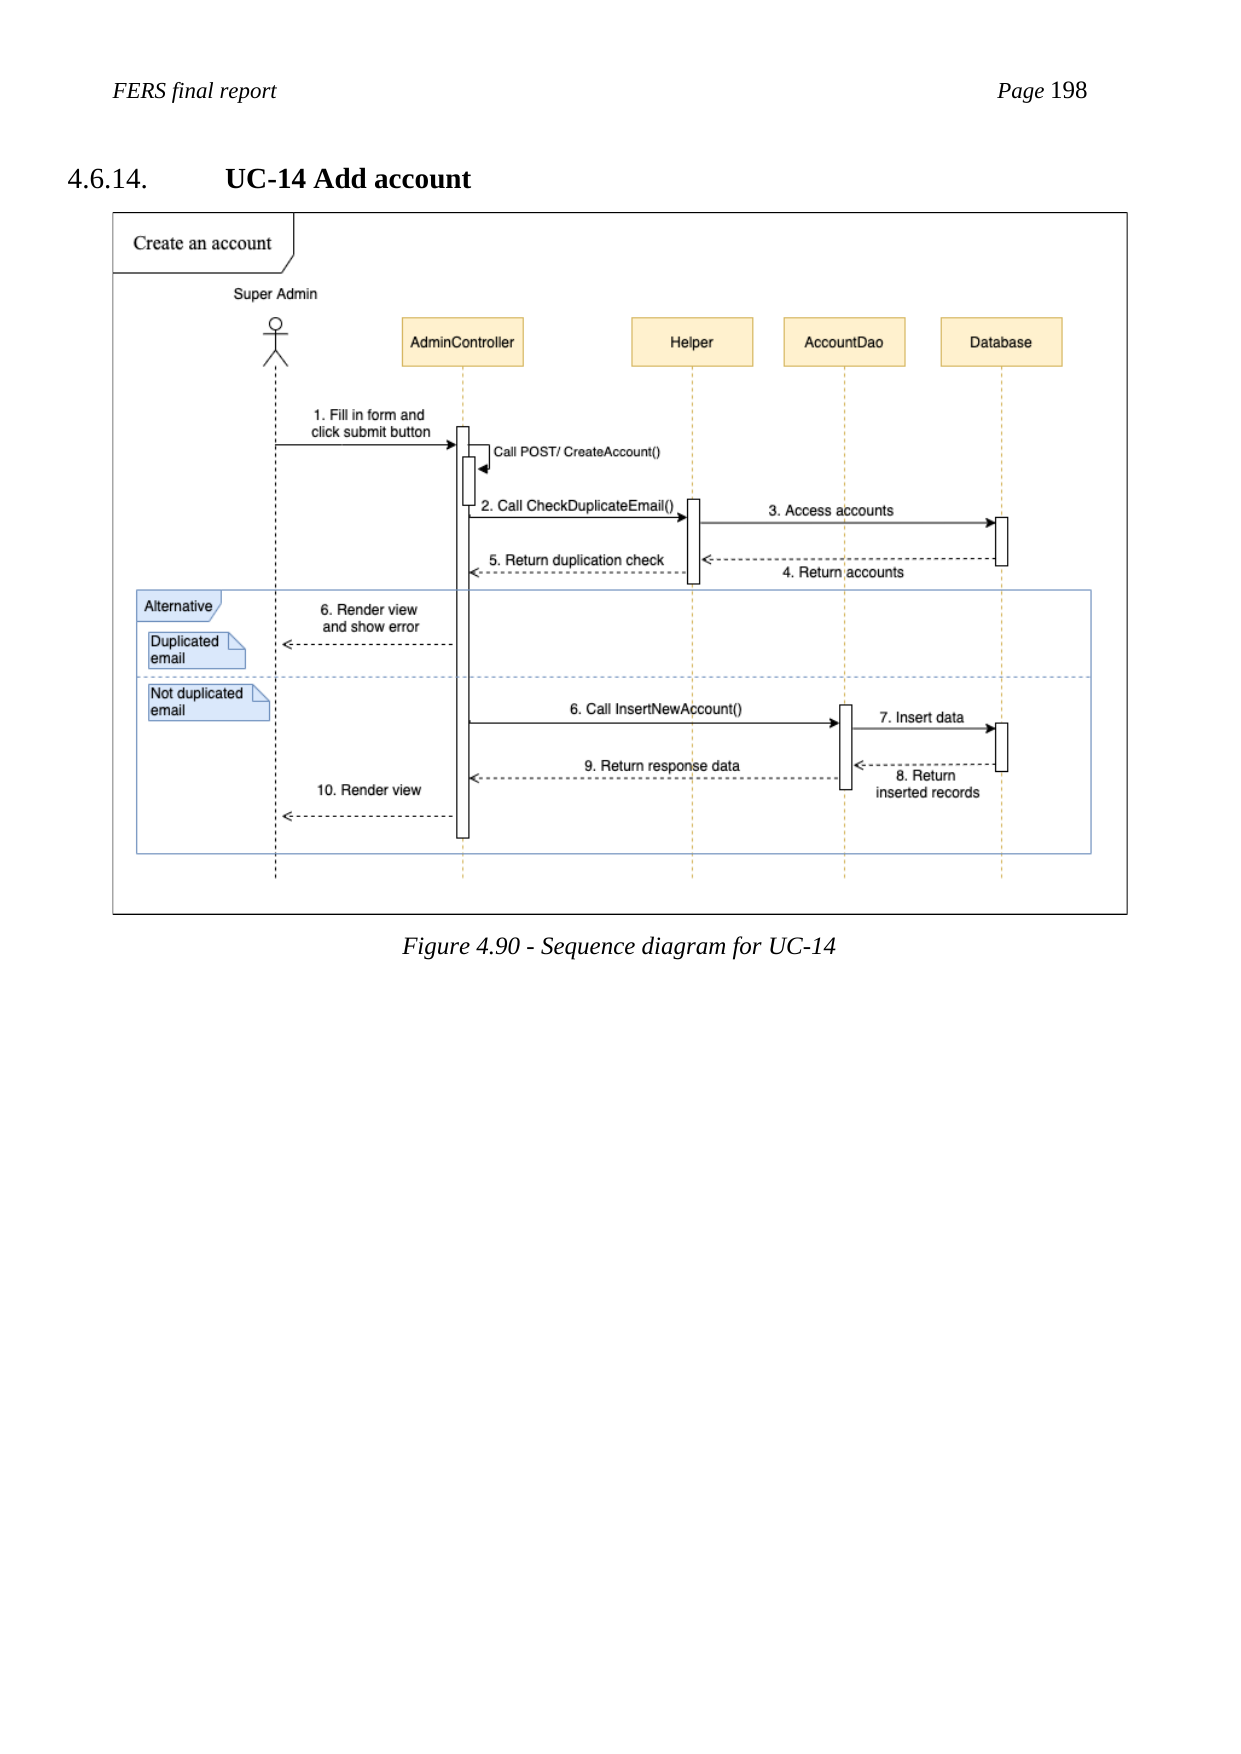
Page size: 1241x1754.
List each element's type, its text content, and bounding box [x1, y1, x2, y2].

text Figure 4.90 - Sequence diagram for UC-14 [112, 931, 1128, 960]
subtitle UC-14 Add account [67, 161, 1128, 195]
picture [112, 212, 1128, 915]
